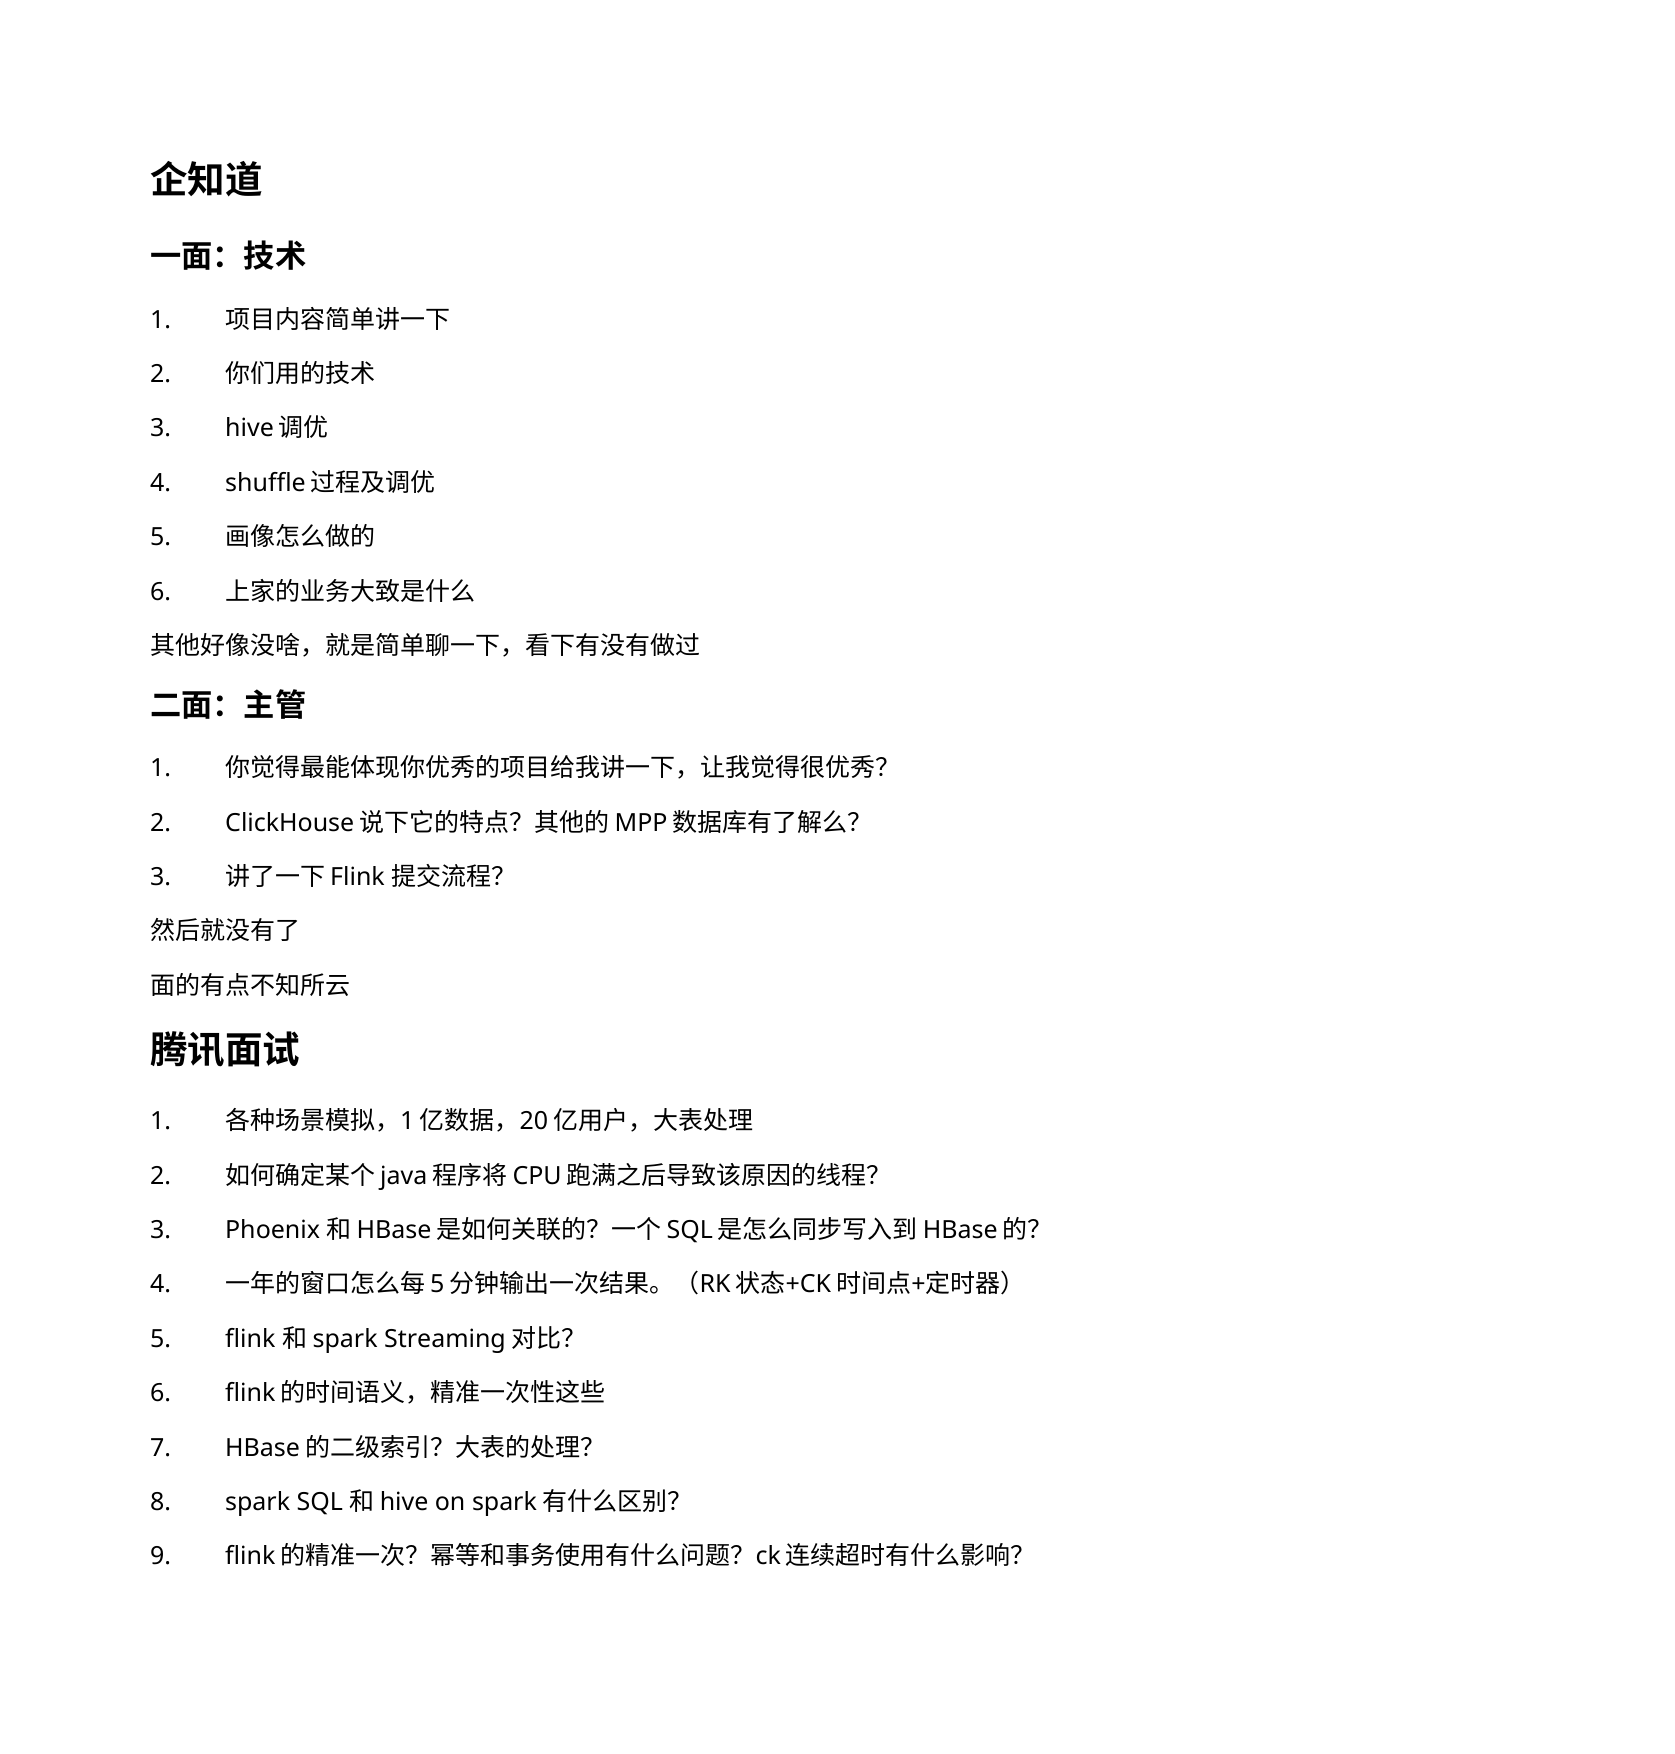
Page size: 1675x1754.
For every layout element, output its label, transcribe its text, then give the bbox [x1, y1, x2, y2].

list spark SQL 和hive on spark有什么区别？ [150, 1481, 1525, 1518]
text 其他好像没啥，就是简单聊一下，看下有没有做过 [150, 625, 1525, 662]
subtitle 企知道 [150, 150, 1525, 204]
list Phoenix 和HBase是如何关联的？一个SQL是怎么同步写入到HBase的？ [150, 1209, 1525, 1246]
list 你觉得最能体现你优秀的项目给我讲一下，让我觉得很优秀？ [150, 748, 1525, 784]
list flink的精准一次？幂等和事务使用有什么问题？ck连续超时有什么影响？ [150, 1536, 1525, 1572]
list flink的时间语义，精准一次性这些 [150, 1373, 1525, 1409]
list HBase的二级索引？大表的处理？ [150, 1427, 1525, 1463]
list 一年的窗口怎么每5分钟输出一次结果。（RK状态+CK时间点+定时器） [150, 1264, 1525, 1300]
list 各种场景模拟，1亿数据，20亿用户，大表处理 [150, 1101, 1525, 1137]
list 上家的业务大致是什么 [150, 571, 1525, 607]
list shuffle过程及调优 [150, 462, 1525, 498]
list 讲了一下Flink 提交流程？ [150, 856, 1525, 893]
text 然后就没有了 [150, 911, 1525, 947]
list 你们用的技术 [150, 353, 1525, 390]
list hive调优 [150, 408, 1525, 444]
list flink 和 spark Streaming对比？ [150, 1318, 1525, 1354]
list 如何确定某个java程序将CPU跑满之后导致该原因的线程？ [150, 1155, 1525, 1191]
subtitle 一面：技术 [150, 231, 1525, 277]
list ClickHouse说下它的特点？其他的MPP数据库有了解么？ [150, 802, 1525, 838]
list 项目内容简单讲一下 [150, 299, 1525, 335]
list 画像怎么做的 [150, 517, 1525, 553]
subtitle 二面：主管 [150, 680, 1525, 725]
text 面的有点不知所云 [150, 965, 1525, 1001]
subtitle 腾讯面试 [150, 1019, 1525, 1074]
